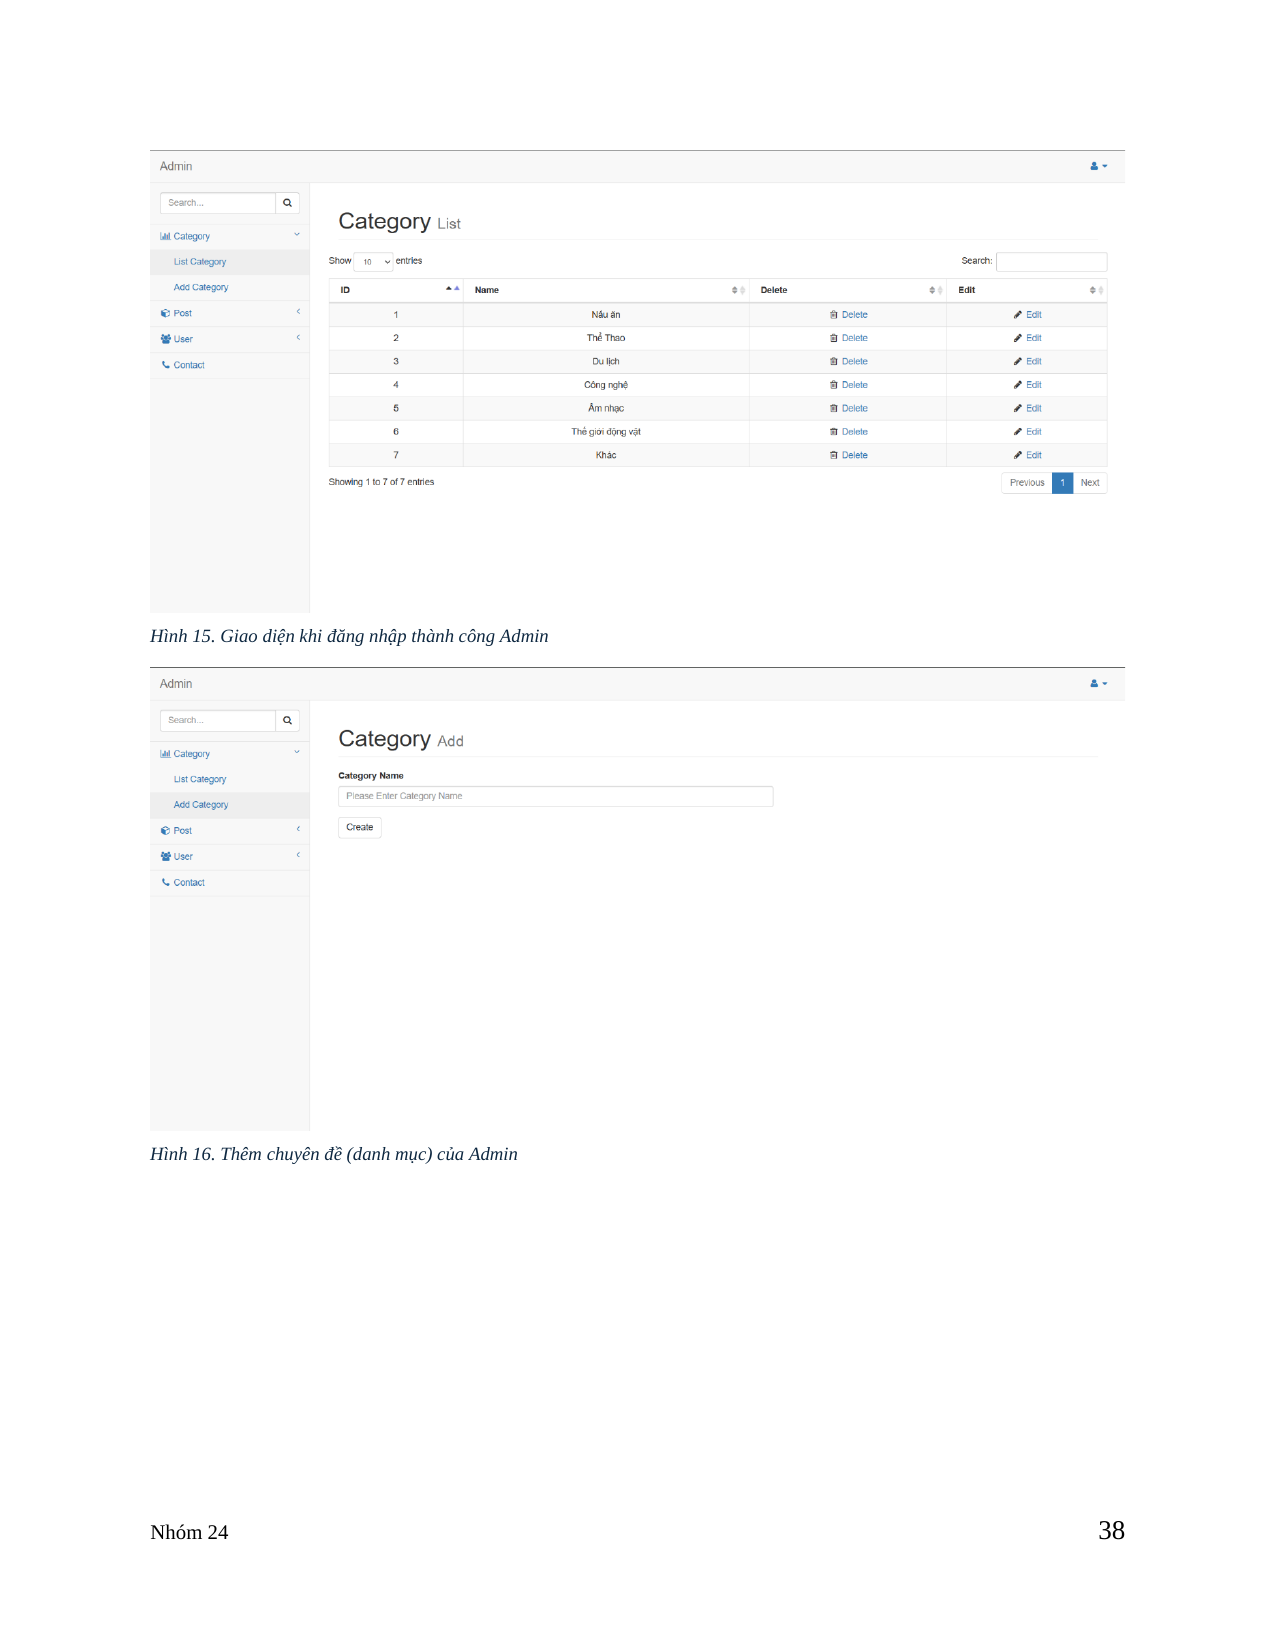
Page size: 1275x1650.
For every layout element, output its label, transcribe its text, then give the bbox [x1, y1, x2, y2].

text Hình 16. Thêm chuyên đề (danh mục) của Admin [150, 1143, 1125, 1165]
picture [150, 667, 1125, 1131]
picture [150, 150, 1125, 613]
text Hình 15. Giao diện khi đăng nhập thành công Admin [150, 625, 1125, 647]
